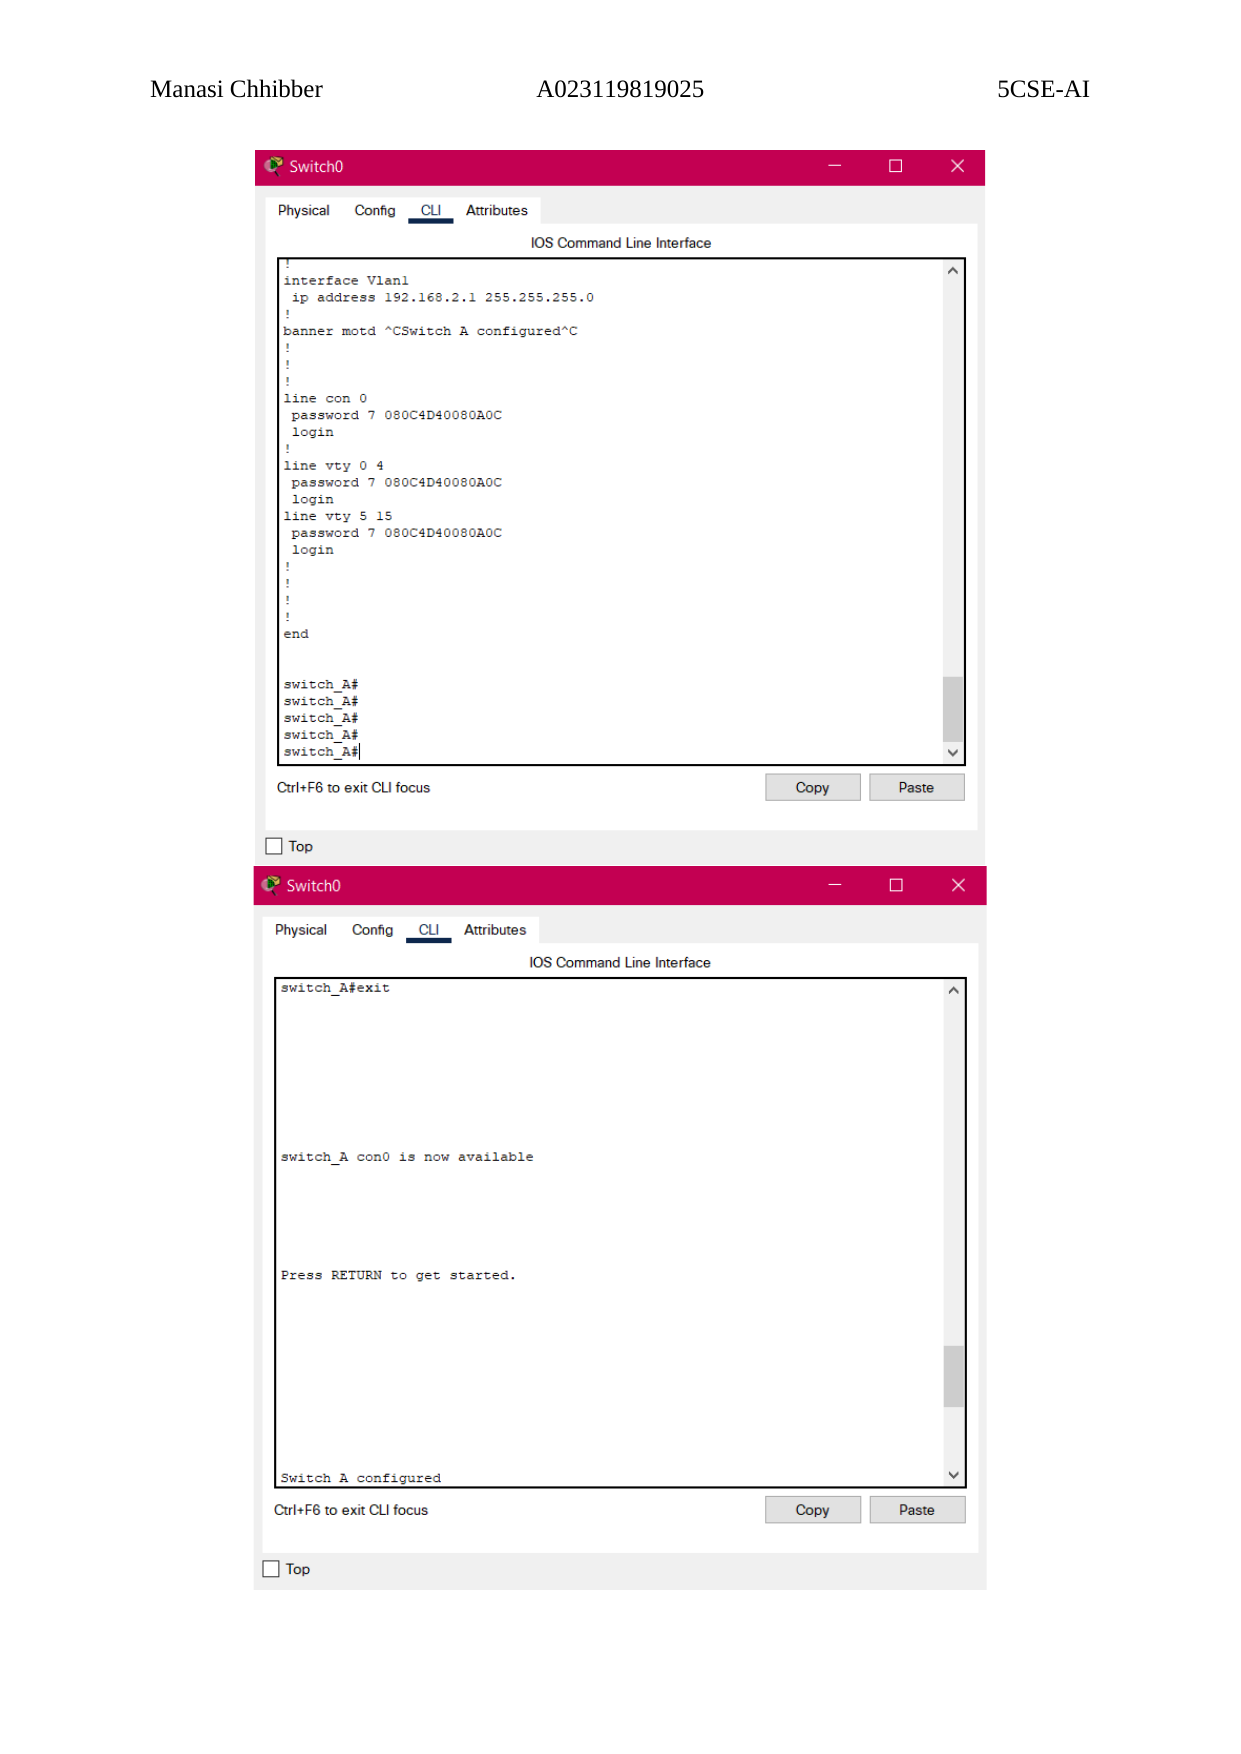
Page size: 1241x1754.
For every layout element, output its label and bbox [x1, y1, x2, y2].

picture [255, 150, 986, 865]
picture [253, 866, 987, 1590]
